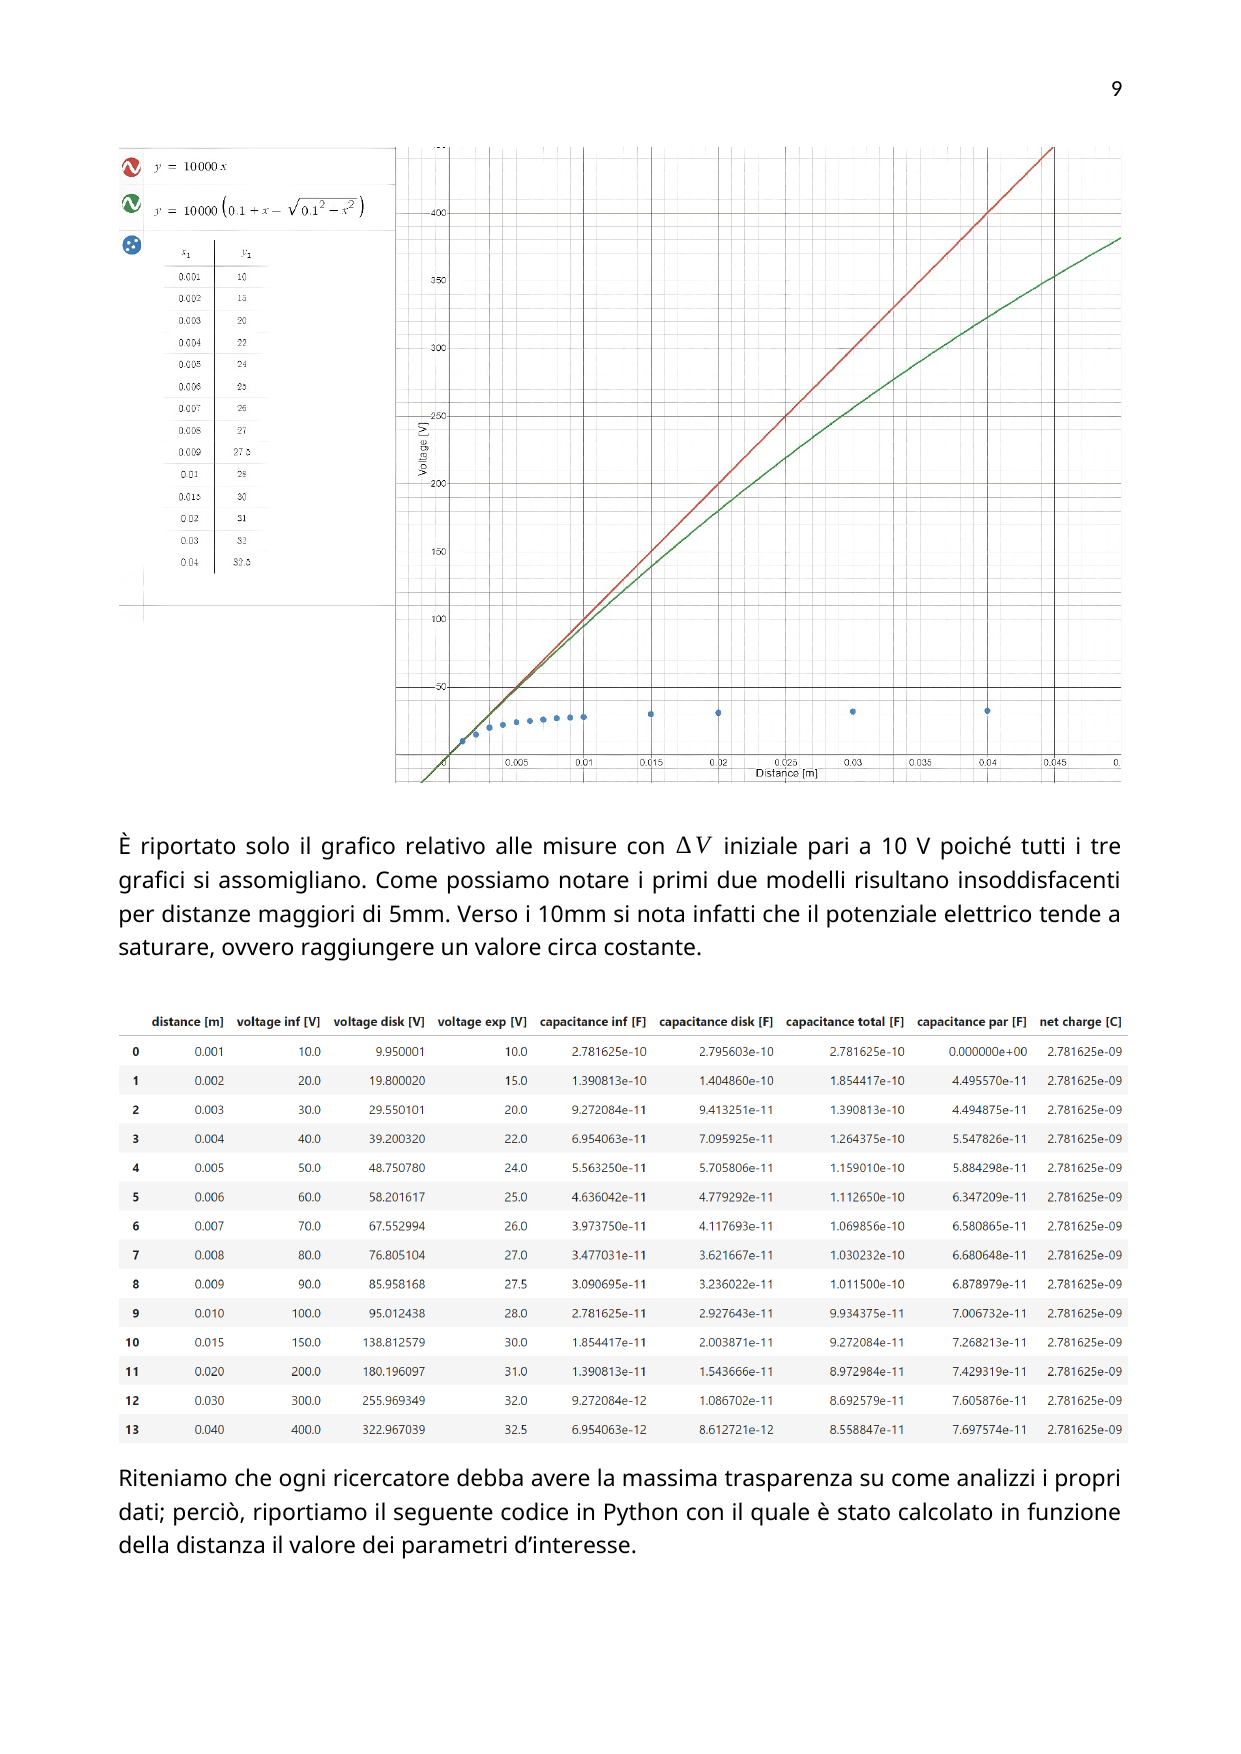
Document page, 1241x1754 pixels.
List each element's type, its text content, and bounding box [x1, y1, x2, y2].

text Riteniamo che ogni ricercatore debba avere la massima trasparenza su come analizzi i propri dati; perciò, riportiamo il seguente codice in Python con il quale è stato calcolato in funzione della distanza il valore dei parametri d’interesse. [118, 1462, 1122, 1561]
text È riportato solo il grafico relativo alle misure con iniziale pari a 10 V poiché tutti i tre grafici si assomigliano. Come possiamo notare i primi due modelli risultano insoddisfacenti per distanze maggiori di 5mm. Verso i 10mm si nota infatti che il potenziale elettrico tende a saturare, ovvero raggiungere un valore circa costante. [118, 830, 1122, 962]
picture [119, 147, 1122, 783]
picture [118, 1010, 1129, 1443]
